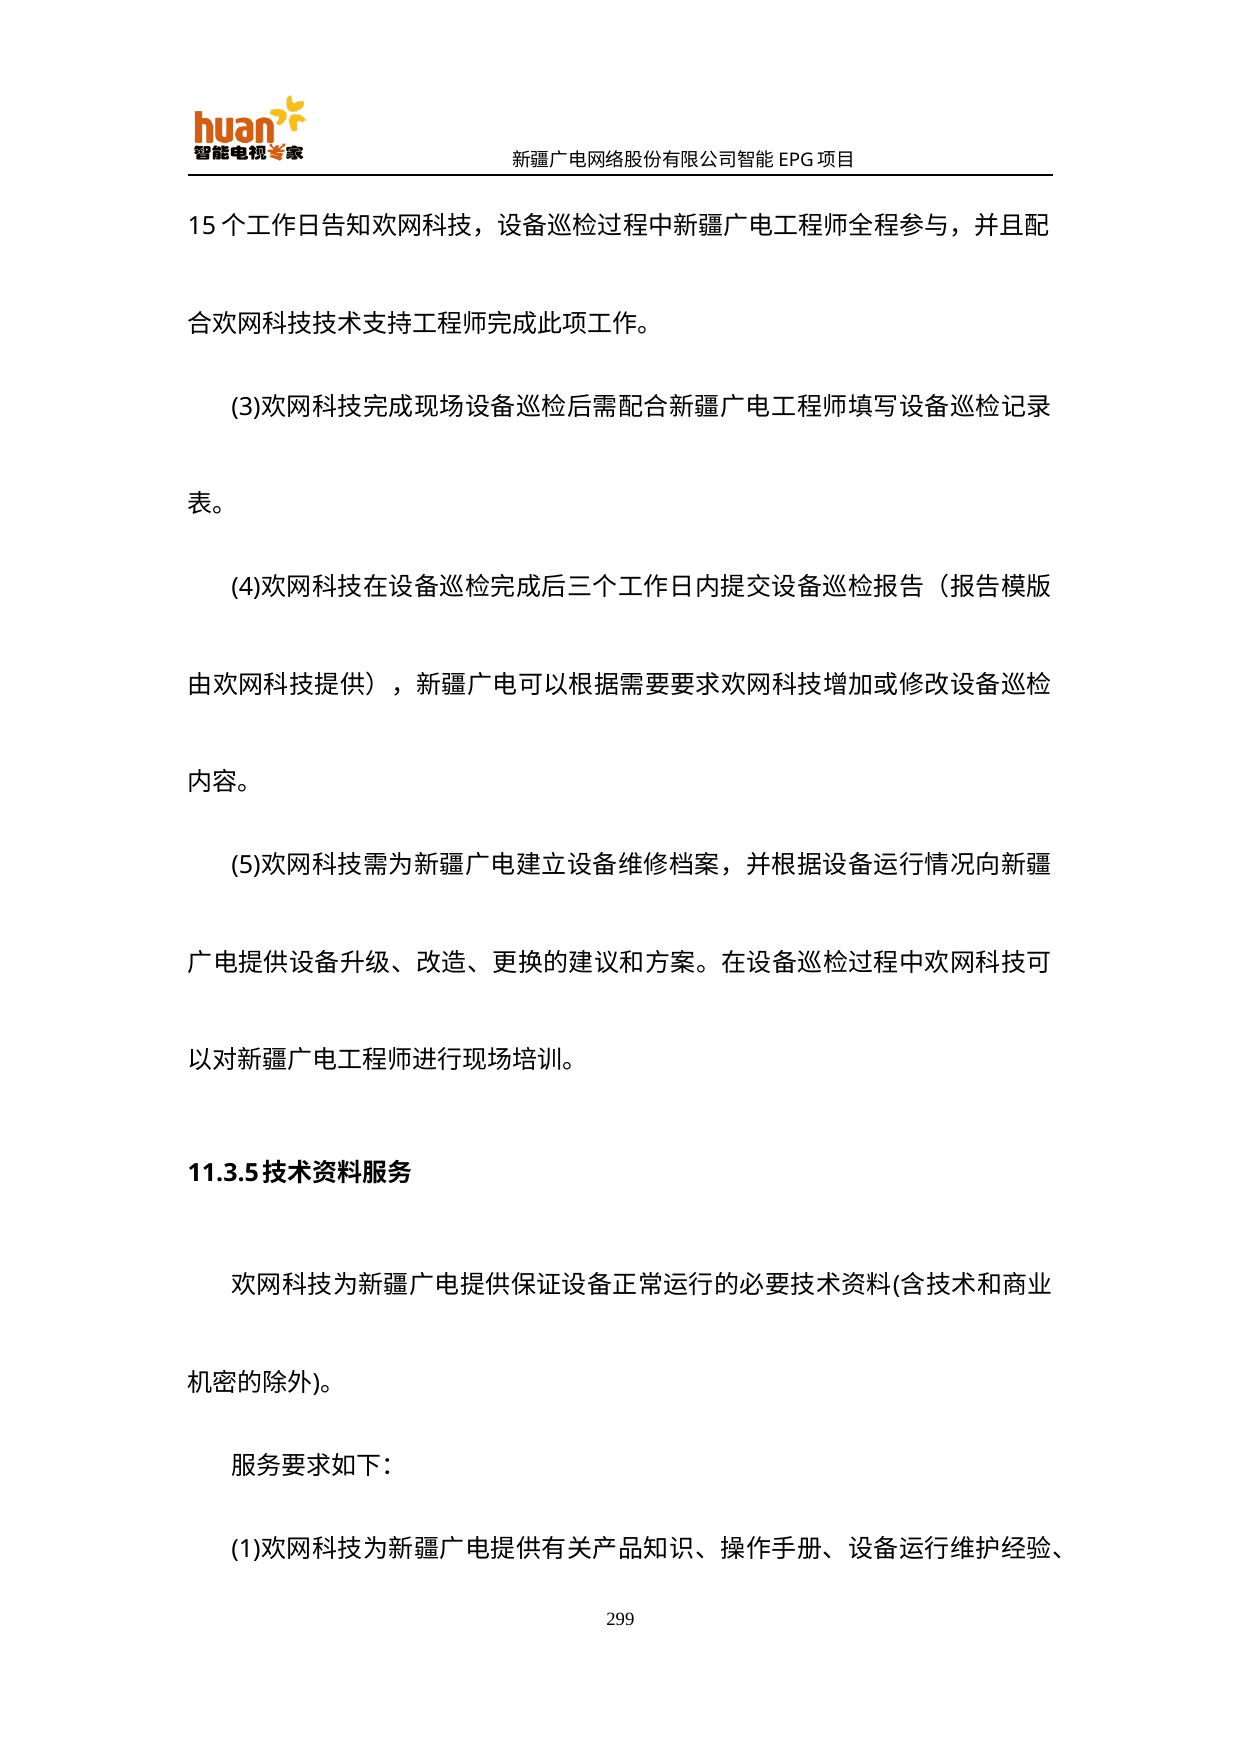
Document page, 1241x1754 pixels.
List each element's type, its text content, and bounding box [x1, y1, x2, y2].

text (3)欢网科技完成现场设备巡检后需配合新疆广电工程师填写设备巡检记录表。 [187, 372, 1053, 534]
text (1)欢网科技为新疆广电提供有关产品知识、操作手册、设备运行维护经验、技术文档等资料。常用资料应提供纸质文档。 [187, 1514, 1053, 1579]
picture [187, 88, 313, 167]
text 欢网科技为新疆广电提供保证设备正常运行的必要技术资料(含技术和商业机密的除外)。 [187, 1250, 1053, 1413]
subtitle 技术资料服务 [187, 1138, 1053, 1203]
text (4)欢网科技在设备巡检完成后三个工作日内提交设备巡检报告（报告模版由欢网科技提供），新疆广电可以根据需要要求欢网科技增加或修改设备巡检内容。 [187, 552, 1053, 812]
text 服务要求如下： [187, 1431, 1053, 1496]
text (5)欢网科技需为新疆广电建立设备维修档案，并根据设备运行情况向新疆广电提供设备升级、改造、更换的建议和方案。在设备巡检过程中欢网科技可以对新疆广电工程师进行现场培训。 [187, 831, 1053, 1091]
text (2)为保证巡检效果，有效发现并解决IT系统常见的隐性互操作性问题。新疆广电将建立联合巡检（多厂商共同参加）的制度，新疆广电须在设备巡检前15个工作日告知欢网科技，设备巡检过程中新疆广电工程师全程参与，并且配合欢网科技技术支持工程师完成此项工作。 [187, 191, 1053, 354]
